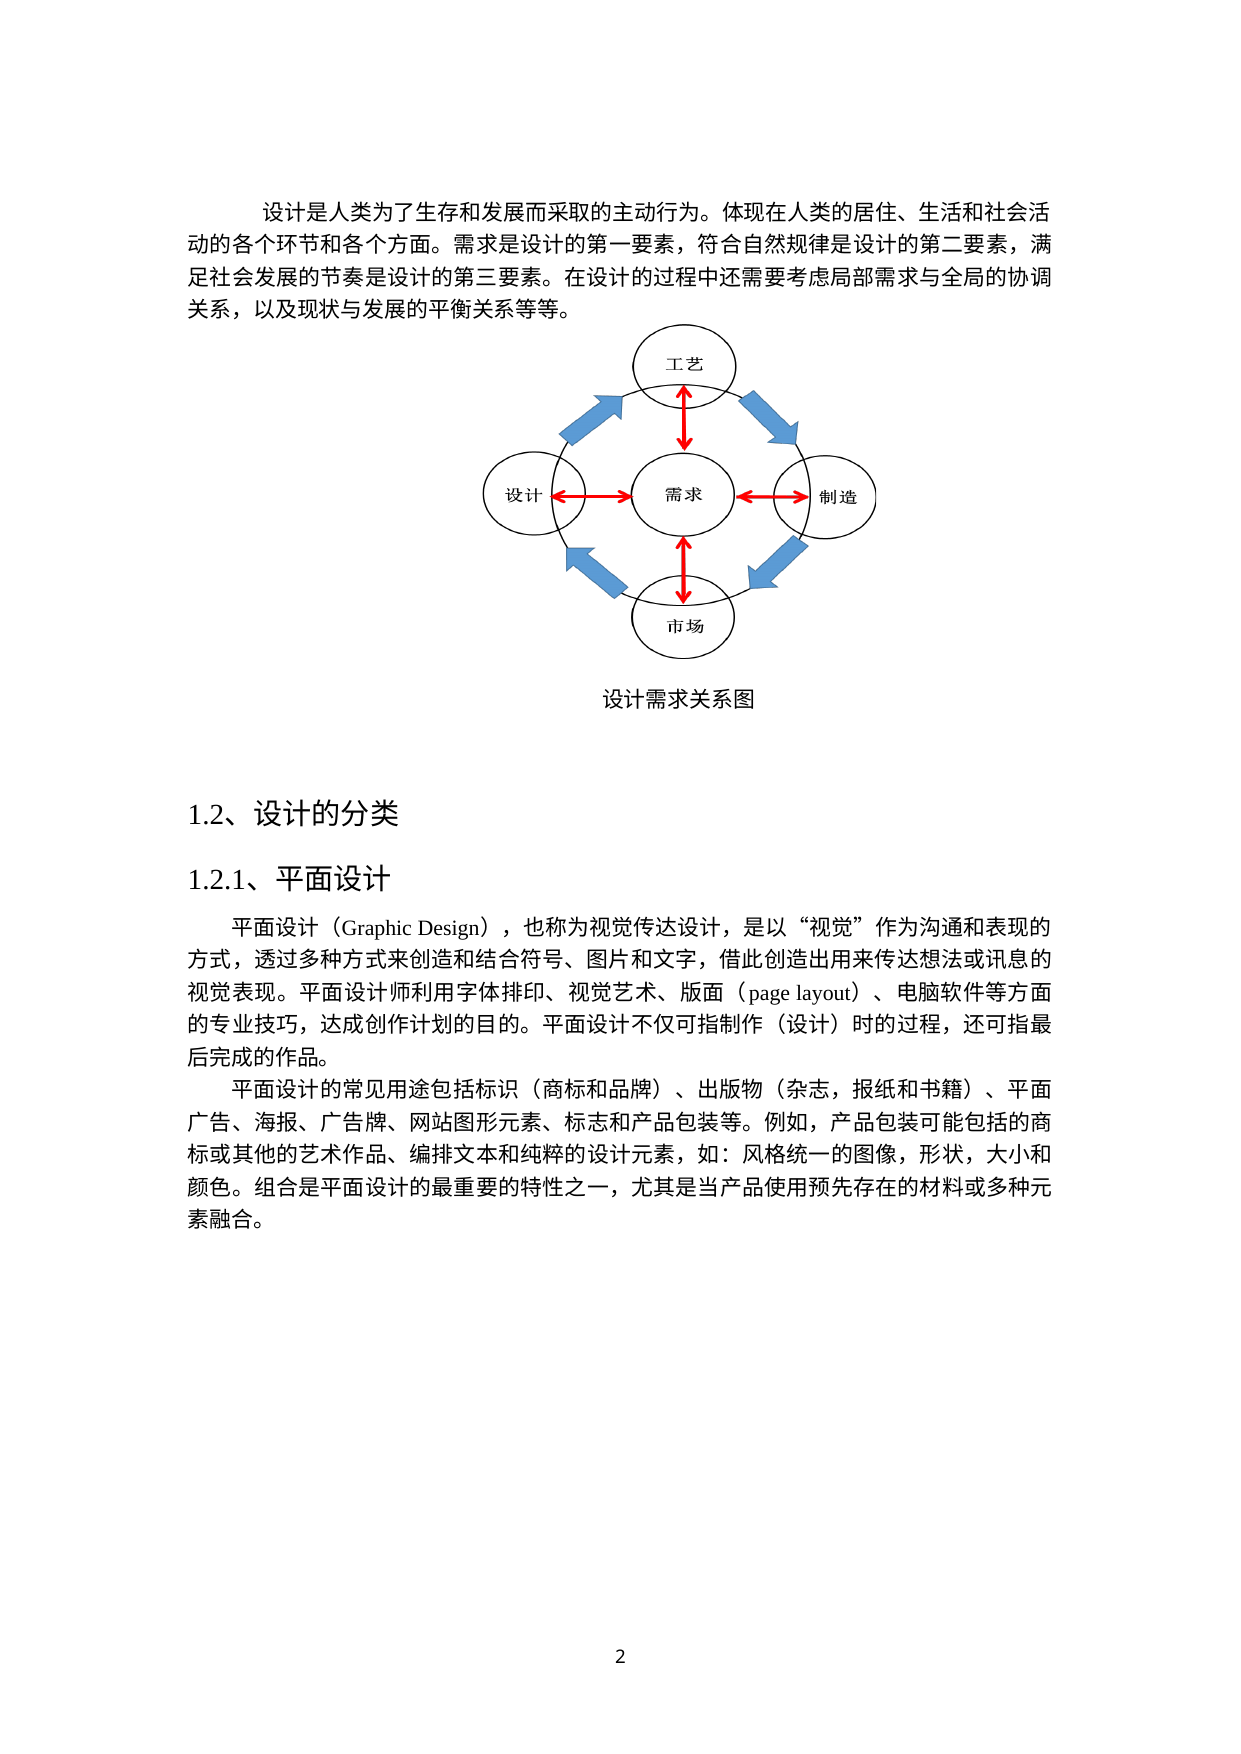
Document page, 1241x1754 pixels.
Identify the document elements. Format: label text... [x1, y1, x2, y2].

text 设计需求关系图 [187, 682, 1053, 714]
picture [482, 324, 877, 659]
text 1.2.1、平面设计 [187, 844, 1053, 909]
text 1.2、设计的分类 [187, 779, 1053, 844]
text 平面设计（Graphic Design），也称为视觉传达设计，是以“视觉”作为沟通和表现的方式，透过多种方式来创造和结合符号、图片和文字，借此创造出用来传达想法或讯息的视觉表现。平面设计师利用字体排印、视觉艺术、版面（page layout）、电脑软件等方面的专业技巧，达成创作计划的目的。平面设计不仅可指制作（设计）时的过程，还可指最后完成的作品。 [187, 909, 1053, 1072]
text 设计是人类为了生存和发展而采取的主动行为。体现在人类的居住、生活和社会活动的各个环节和各个方面。需求是设计的第一要素，符合自然规律是设计的第二要素，满足社会发展的节奏是设计的第三要素。在设计的过程中还需要考虑局部需求与全局的协调关系，以及现状与发展的平衡关系等等。 [187, 194, 1053, 324]
text 平面设计的常见用途包括标识（商标和品牌）、出版物（杂志，报纸和书籍）、平面广告、海报、广告牌、网站图形元素、标志和产品包装等。例如，产品包装可能包括的商标或其他的艺术作品、编排文本和纯粹的设计元素，如：风格统一的图像，形状，大小和颜色。组合是平面设计的最重要的特性之一，尤其是当产品使用预先存在的材料或多种元素融合。 [187, 1072, 1053, 1234]
